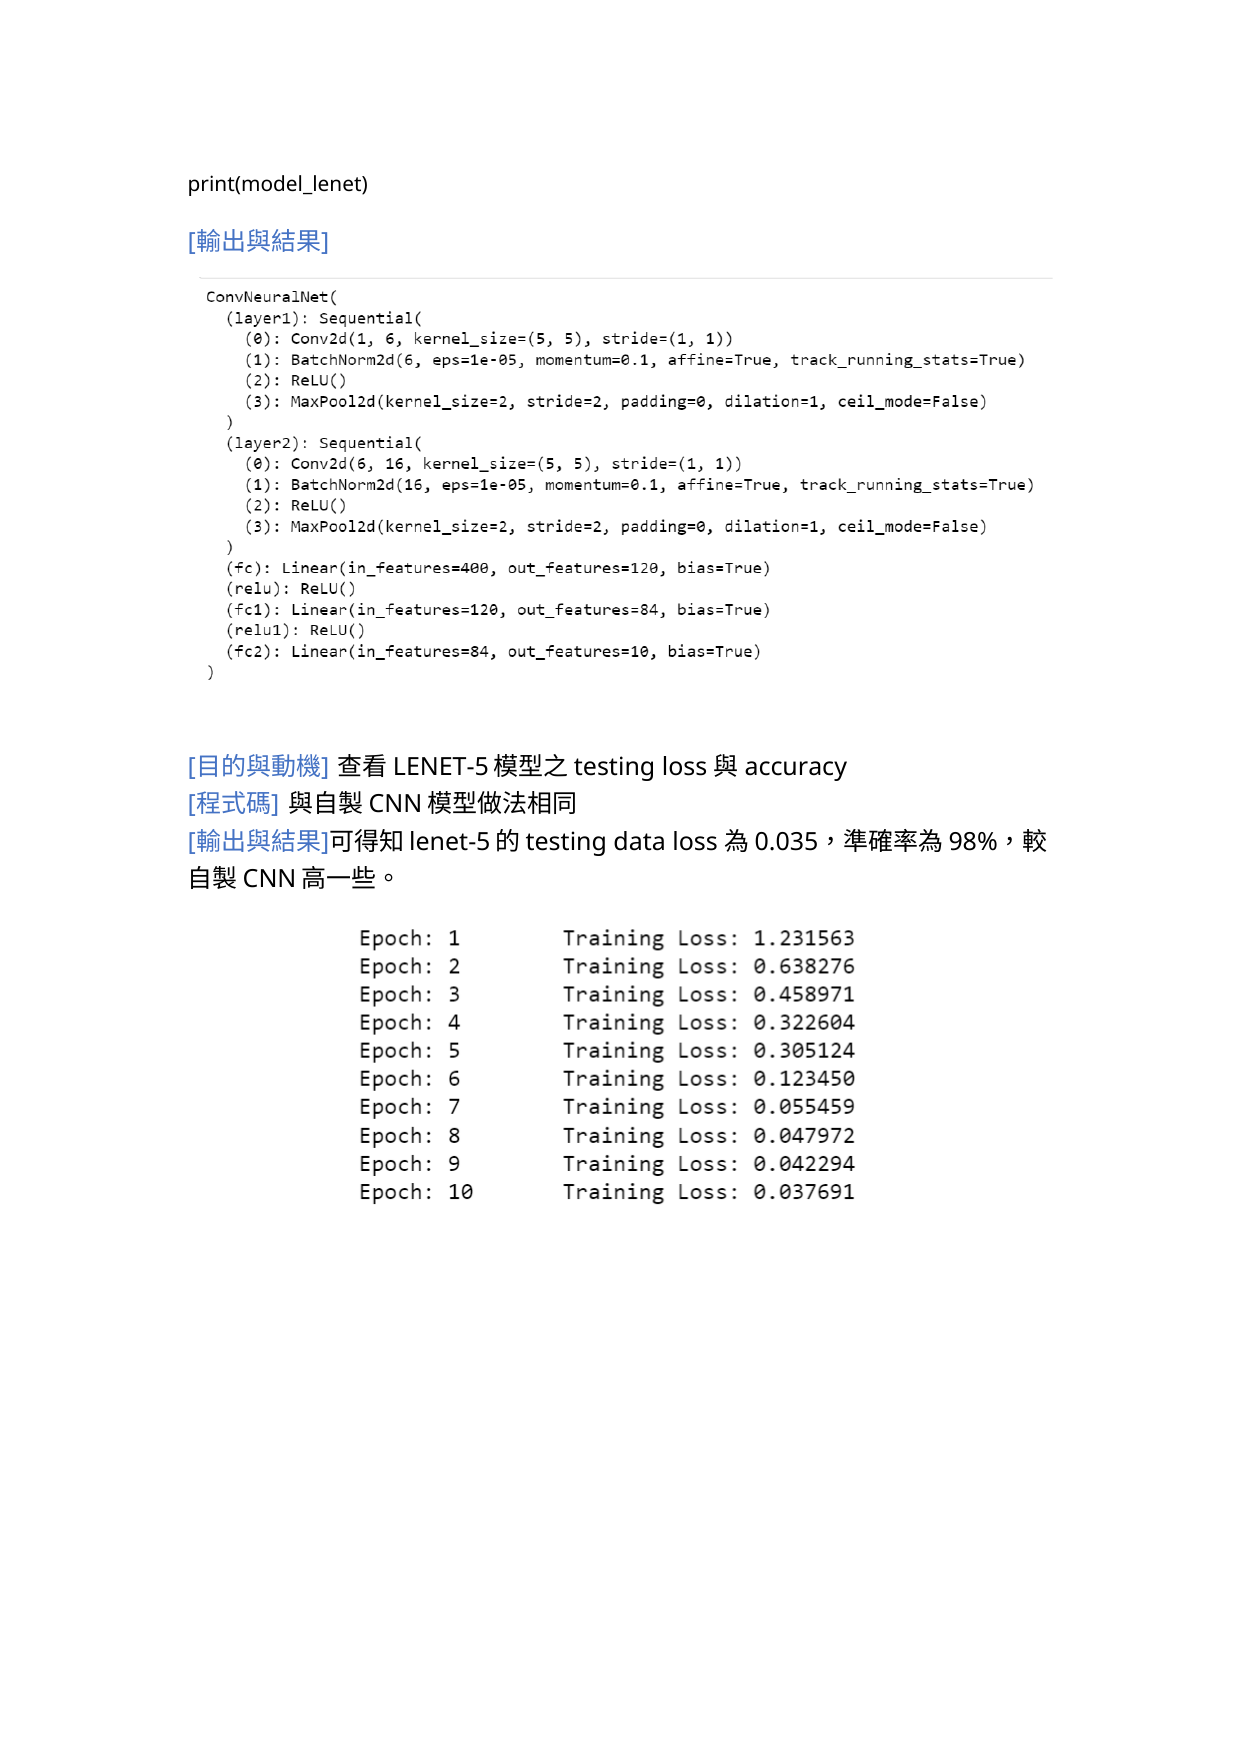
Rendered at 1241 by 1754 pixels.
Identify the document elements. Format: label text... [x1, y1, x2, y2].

picture [330, 914, 911, 1215]
text [輸出與結果]可得知lenet-5的testing data loss 為0.035，準確率為98%，較自製CNN高一些。 [187, 821, 1053, 896]
text [目的與動機] 查看LENET-5模型之testing loss 與 accuracy [187, 746, 1053, 783]
picture [187, 277, 1053, 696]
text [輸出與結果] [187, 221, 1053, 258]
text [程式碼] 與自製CNN模型做法相同 [187, 783, 1053, 821]
text print(model_lenet) [187, 164, 1053, 202]
